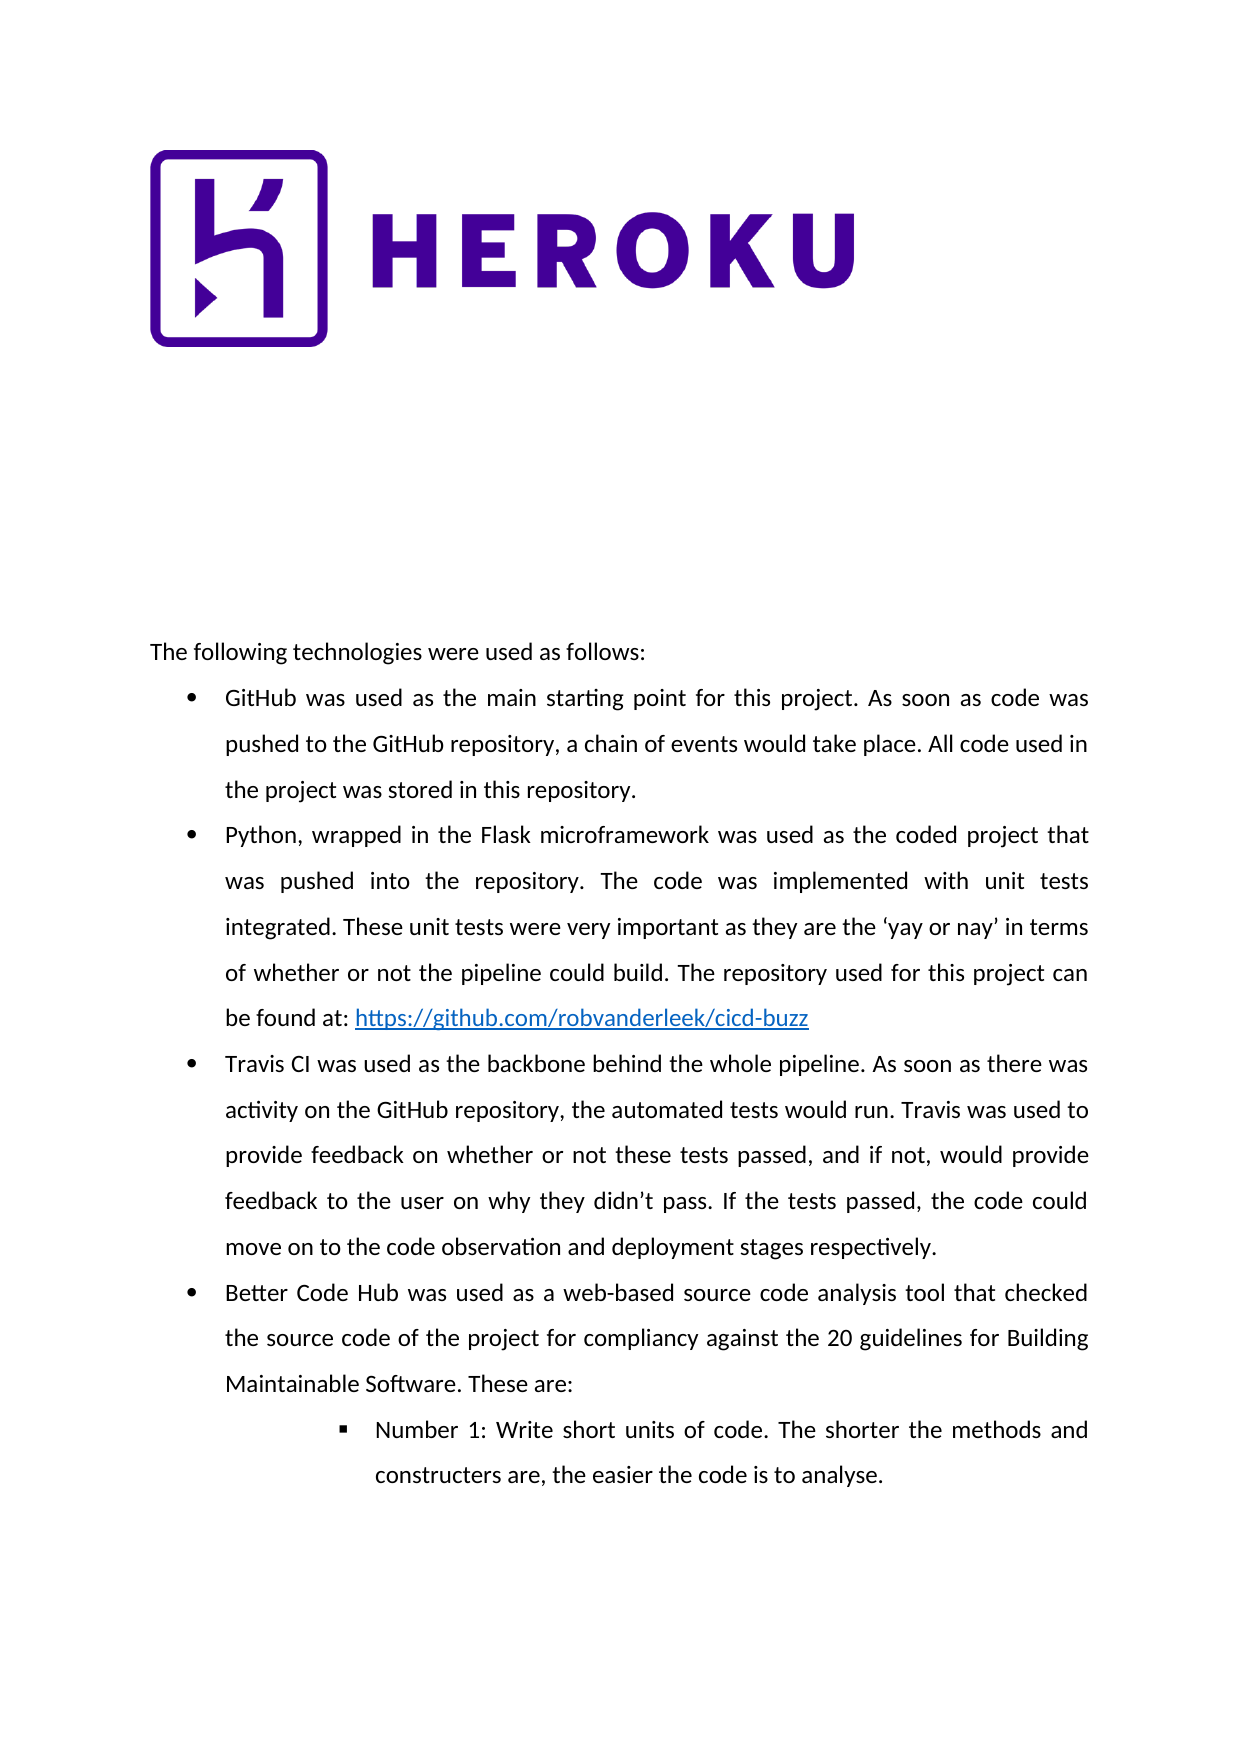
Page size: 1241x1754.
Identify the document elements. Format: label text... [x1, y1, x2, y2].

list Number 1: Write short units of code. The shorter the methods and constructers are, the easier the code is to analyse. [337, 1414, 1090, 1490]
list GitHub was used as the main starting point for this project. As soon as code was pushed to the GitHub repository, a chain of events would take place. All code used in the project was stored in this repository. [187, 682, 1090, 804]
list Python, wrapped in the Flask microframework was used as the coded project that was pushed into the repository. The code was implemented with unit tests integrated. These unit tests were very important as they are the ‘yay or nay’ in terms of whether or not the pipeline could build. The repository used for this project can be found at: https://github.com/robvanderleek/cicd-buzz [187, 819, 1090, 1033]
list Travis CI was used as the backbone behind the whole pipeline. As soon as there was activity on the GitHub repository, the automated tests would run. Travis was used to provide feedback on whether or not these tests passed, and if not, would provide feedback to the user on why they didn’t pass. If the tests passed, the code could move on to the code observation and deployment stages respectively. [187, 1048, 1090, 1262]
list Better Code Hub was used as a web-based source code analysis tool that checked the source code of the project for compliancy against the 20 guidelines for Building Maintainable Software. These are: [187, 1277, 1090, 1399]
text The following technologies were used as follows: [150, 637, 1090, 667]
picture [150, 150, 855, 347]
